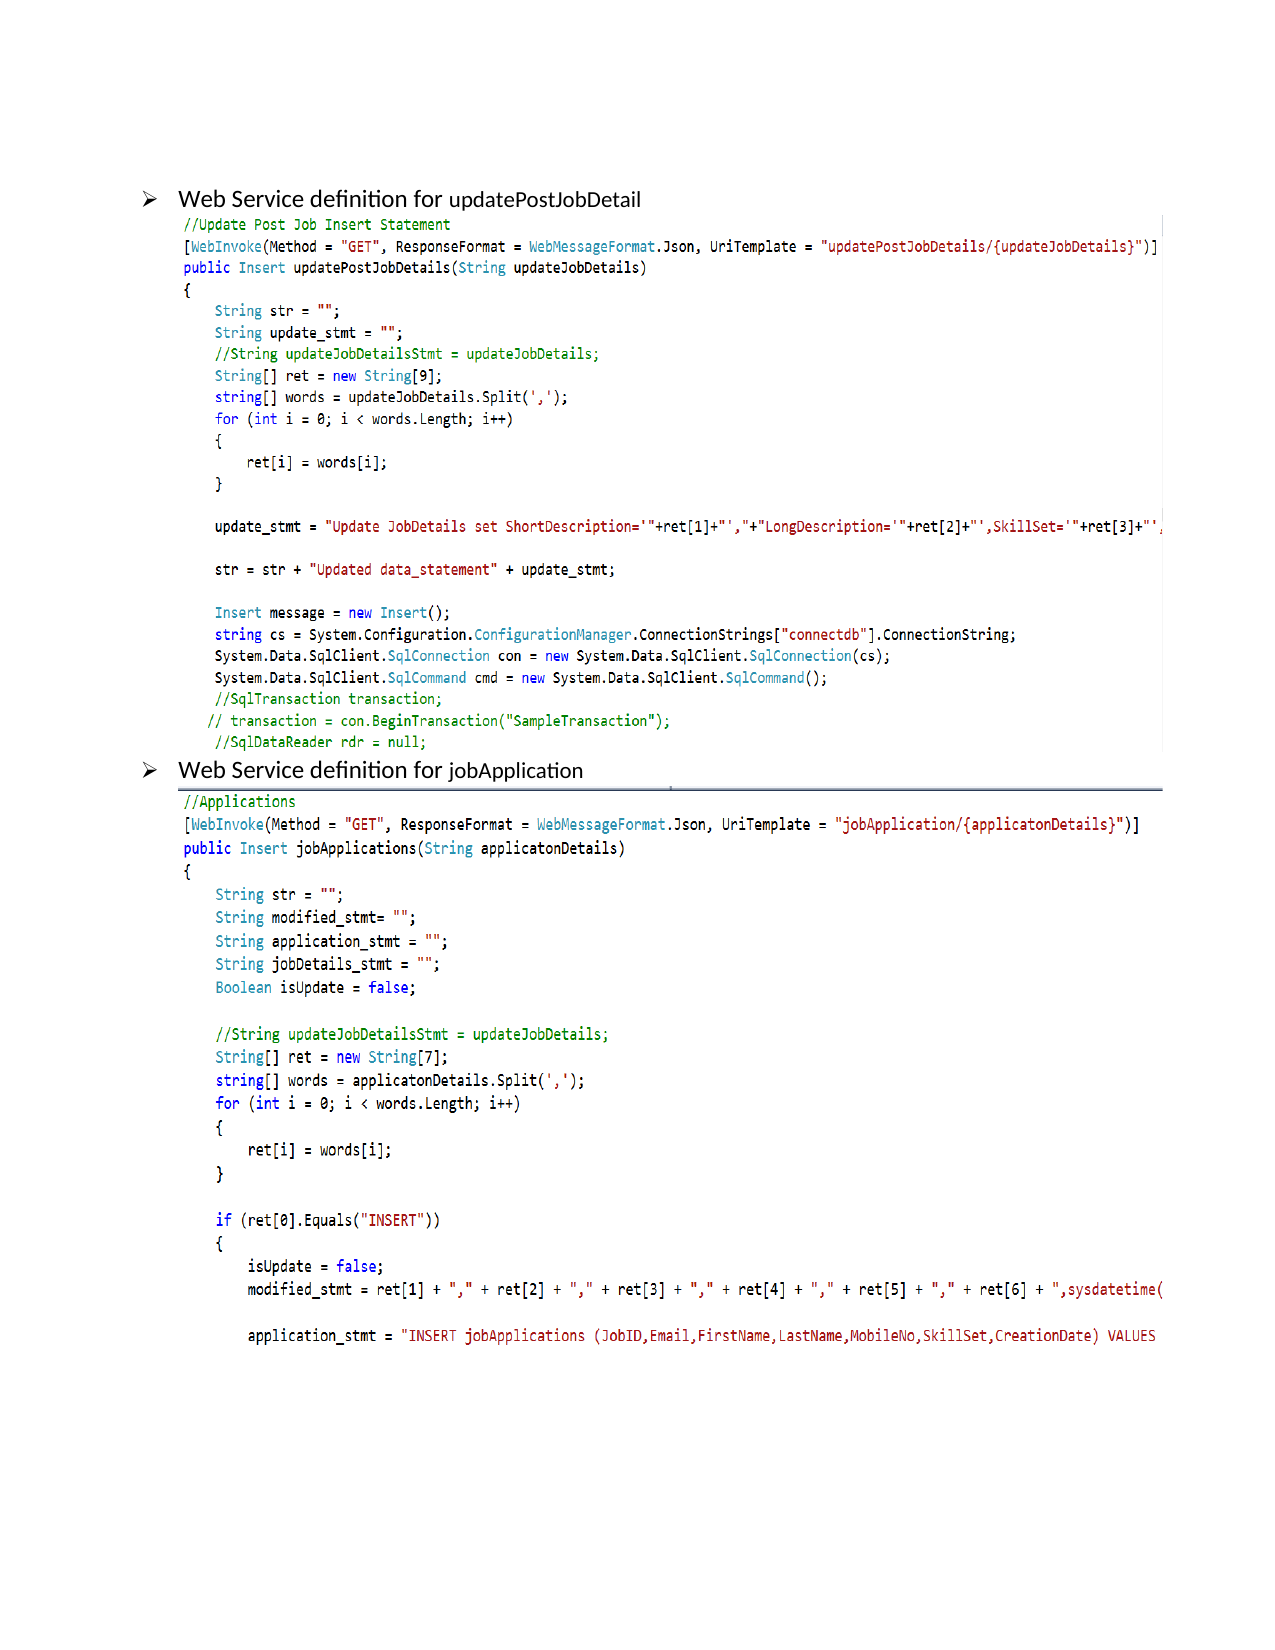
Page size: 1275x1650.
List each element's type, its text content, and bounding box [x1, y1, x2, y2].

picture [178, 786, 1163, 1361]
list Web Service definition for updatePostJobDetail [141, 183, 1125, 213]
picture [178, 215, 1163, 752]
list Web Service definition for jobApplication [141, 754, 1125, 784]
